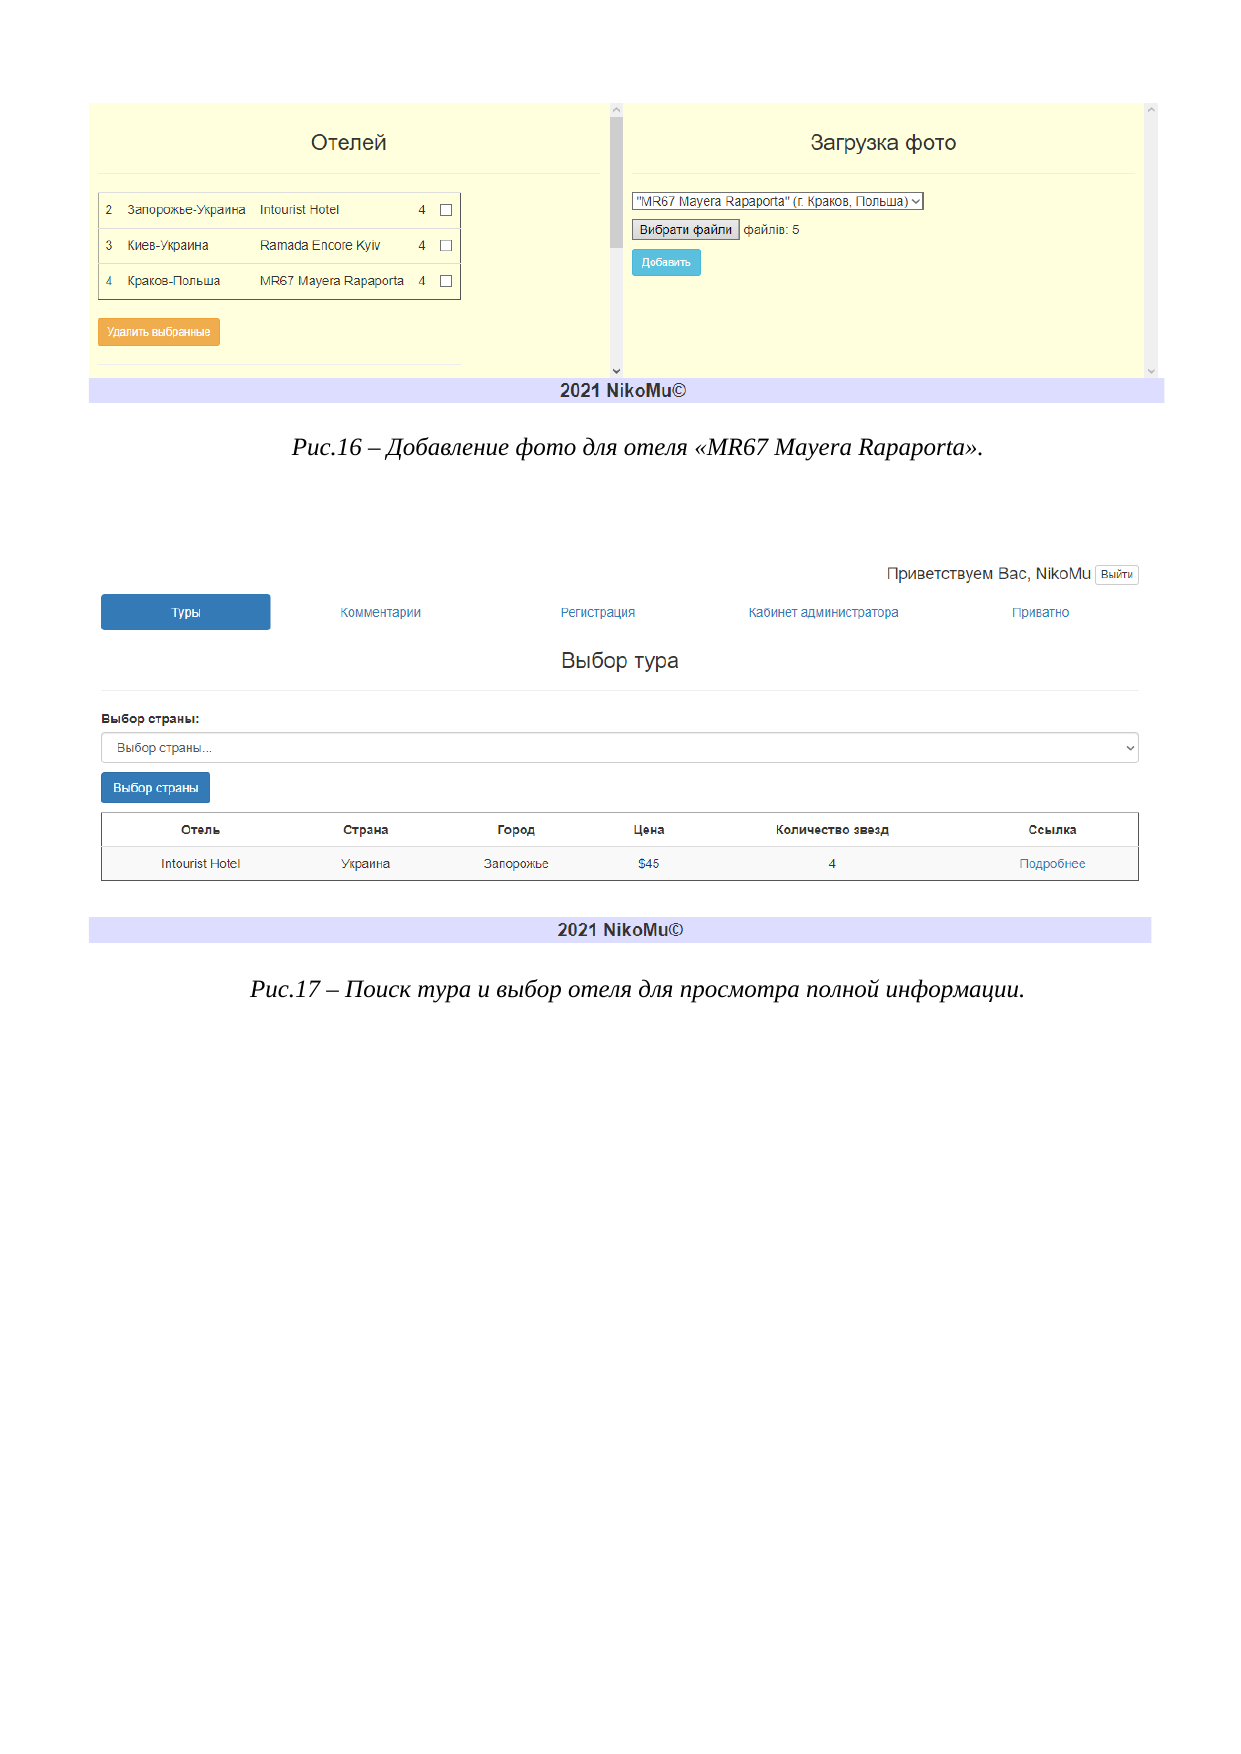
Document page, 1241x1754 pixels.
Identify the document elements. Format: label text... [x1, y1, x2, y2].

text Рис.17 – Поиск тура и выбор отеля для просмотра полной информации. [89, 974, 1152, 1003]
picture [88, 88, 1165, 403]
text Рис.16 – Добавление фото для отеля «MR67 Mayera Rapaporta». [89, 432, 1152, 461]
picture [88, 557, 1152, 945]
